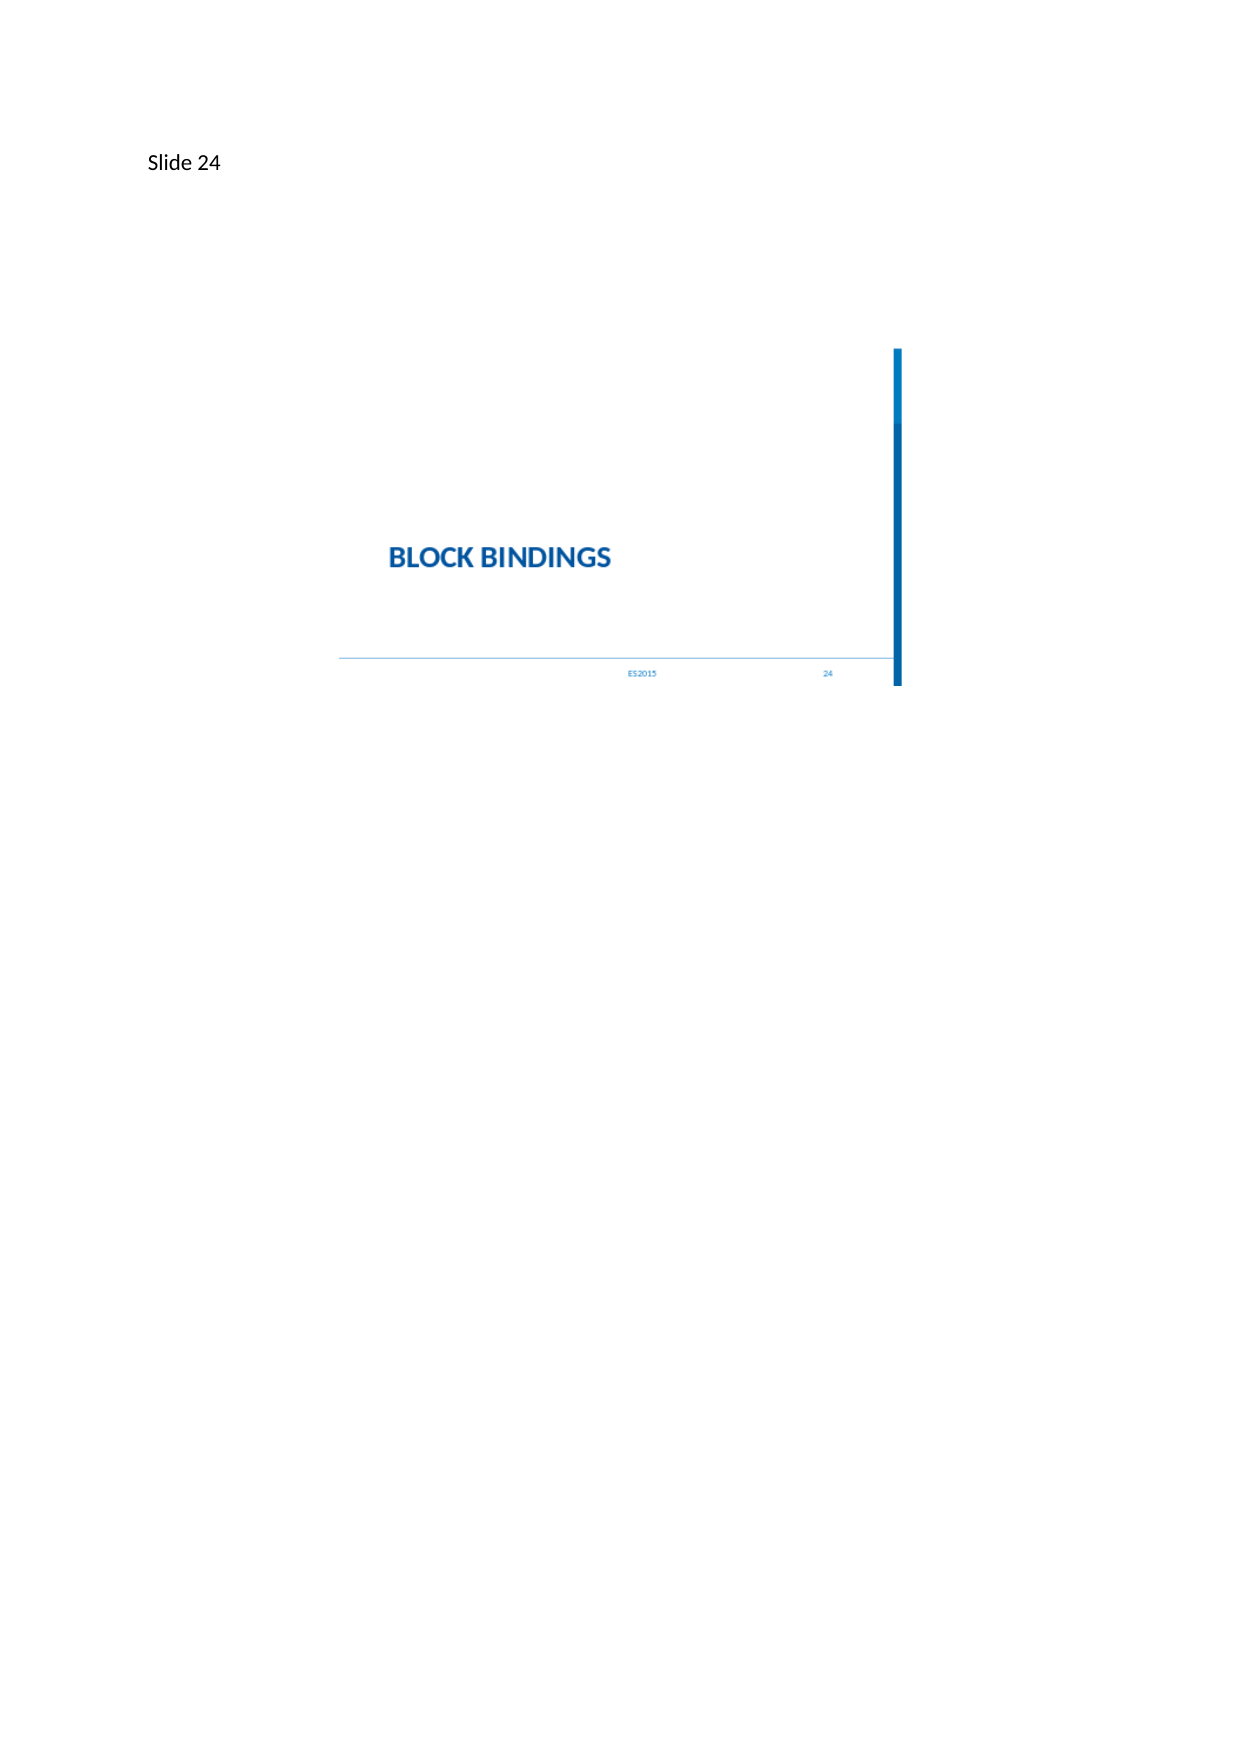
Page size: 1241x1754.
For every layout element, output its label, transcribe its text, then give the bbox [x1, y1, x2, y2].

text Slide 24 [148, 148, 1093, 176]
